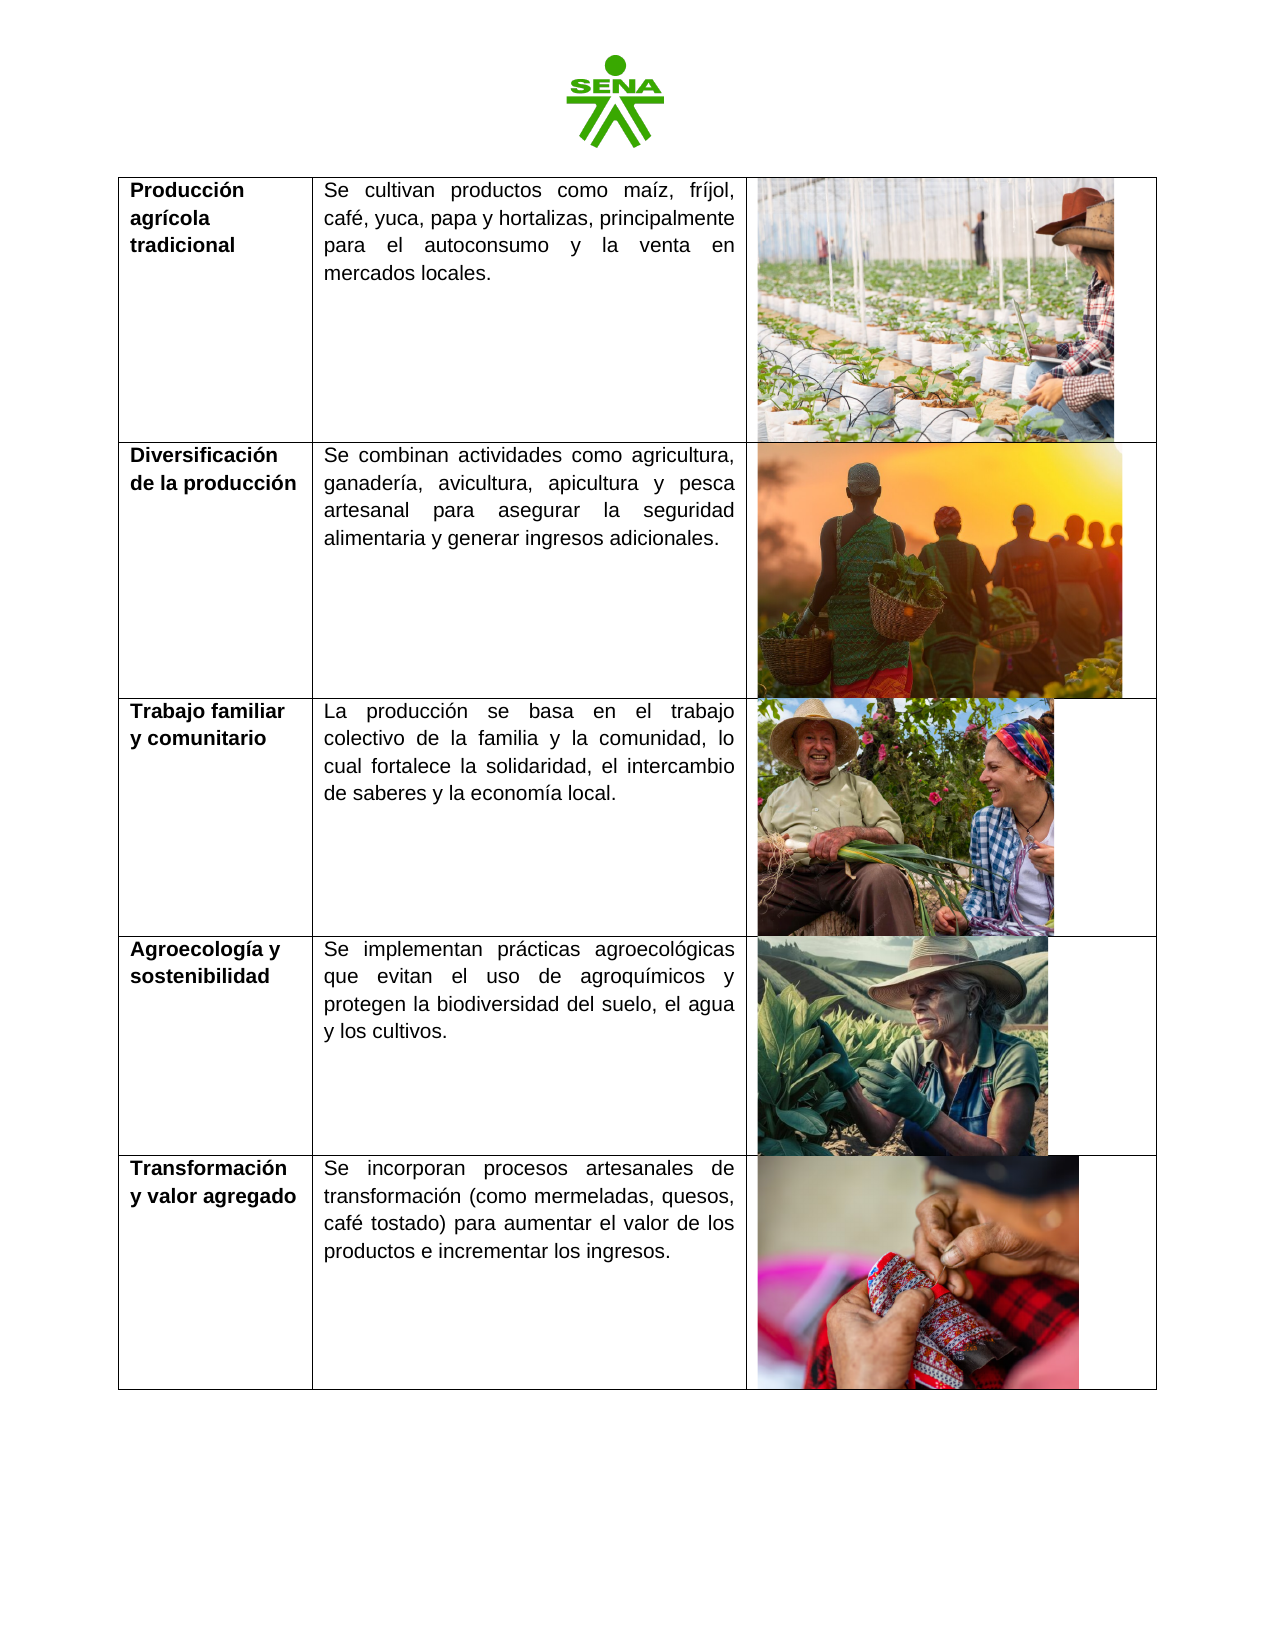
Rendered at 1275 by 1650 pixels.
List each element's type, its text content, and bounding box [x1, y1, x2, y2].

table_cell Se combinan actividades como agricultura, ganadería, avicultura, apicultura y pesca artesanal para asegurar la seguridad alimentaria y generar ingresos adicionales. [313, 443, 746, 697]
table_cell [747, 178, 757, 442]
table_cell [1115, 178, 1156, 442]
table_cell Se implementan prácticas agroecológicas que evitan el uso de agroquímicos y protegen la biodiversidad del suelo, el agua y los cultivos. [313, 937, 746, 1155]
table_cell Se cultivan productos como maíz, fríjol, café, yuca, papa y hortalizas, principalmente para el autoconsumo y la venta en mercados locales. [313, 178, 746, 442]
table_cell [1123, 443, 1156, 697]
table_cell Se incorporan procesos artesanales de transformación (como mermeladas, quesos, café tostado) para aumentar el valor de los productos e incrementar los ingresos. [313, 1156, 746, 1388]
picture [757, 443, 1123, 1389]
table_cell [1049, 937, 1156, 1155]
table_cell Transformación y valor agregado [119, 1156, 312, 1388]
table_cell Diversificación de la producción [119, 443, 312, 697]
table_cell Trabajo familiar y comunitario [119, 699, 312, 936]
table_cell [747, 937, 757, 1155]
table_cell [747, 1156, 757, 1388]
table_cell [1055, 699, 1156, 936]
picture [566, 55, 664, 148]
picture [757, 178, 1115, 442]
table_cell [747, 699, 757, 936]
table_cell La producción se basa en el trabajo colectivo de la familia y la comunidad, lo cual fortalece la solidaridad, el intercambio de saberes y la economía local. [313, 699, 746, 936]
table_cell Agroecología y sostenibilidad [119, 937, 312, 1155]
table_cell [1079, 1156, 1156, 1388]
table_cell Producción agrícola tradicional [119, 178, 312, 442]
table_cell [747, 443, 757, 697]
